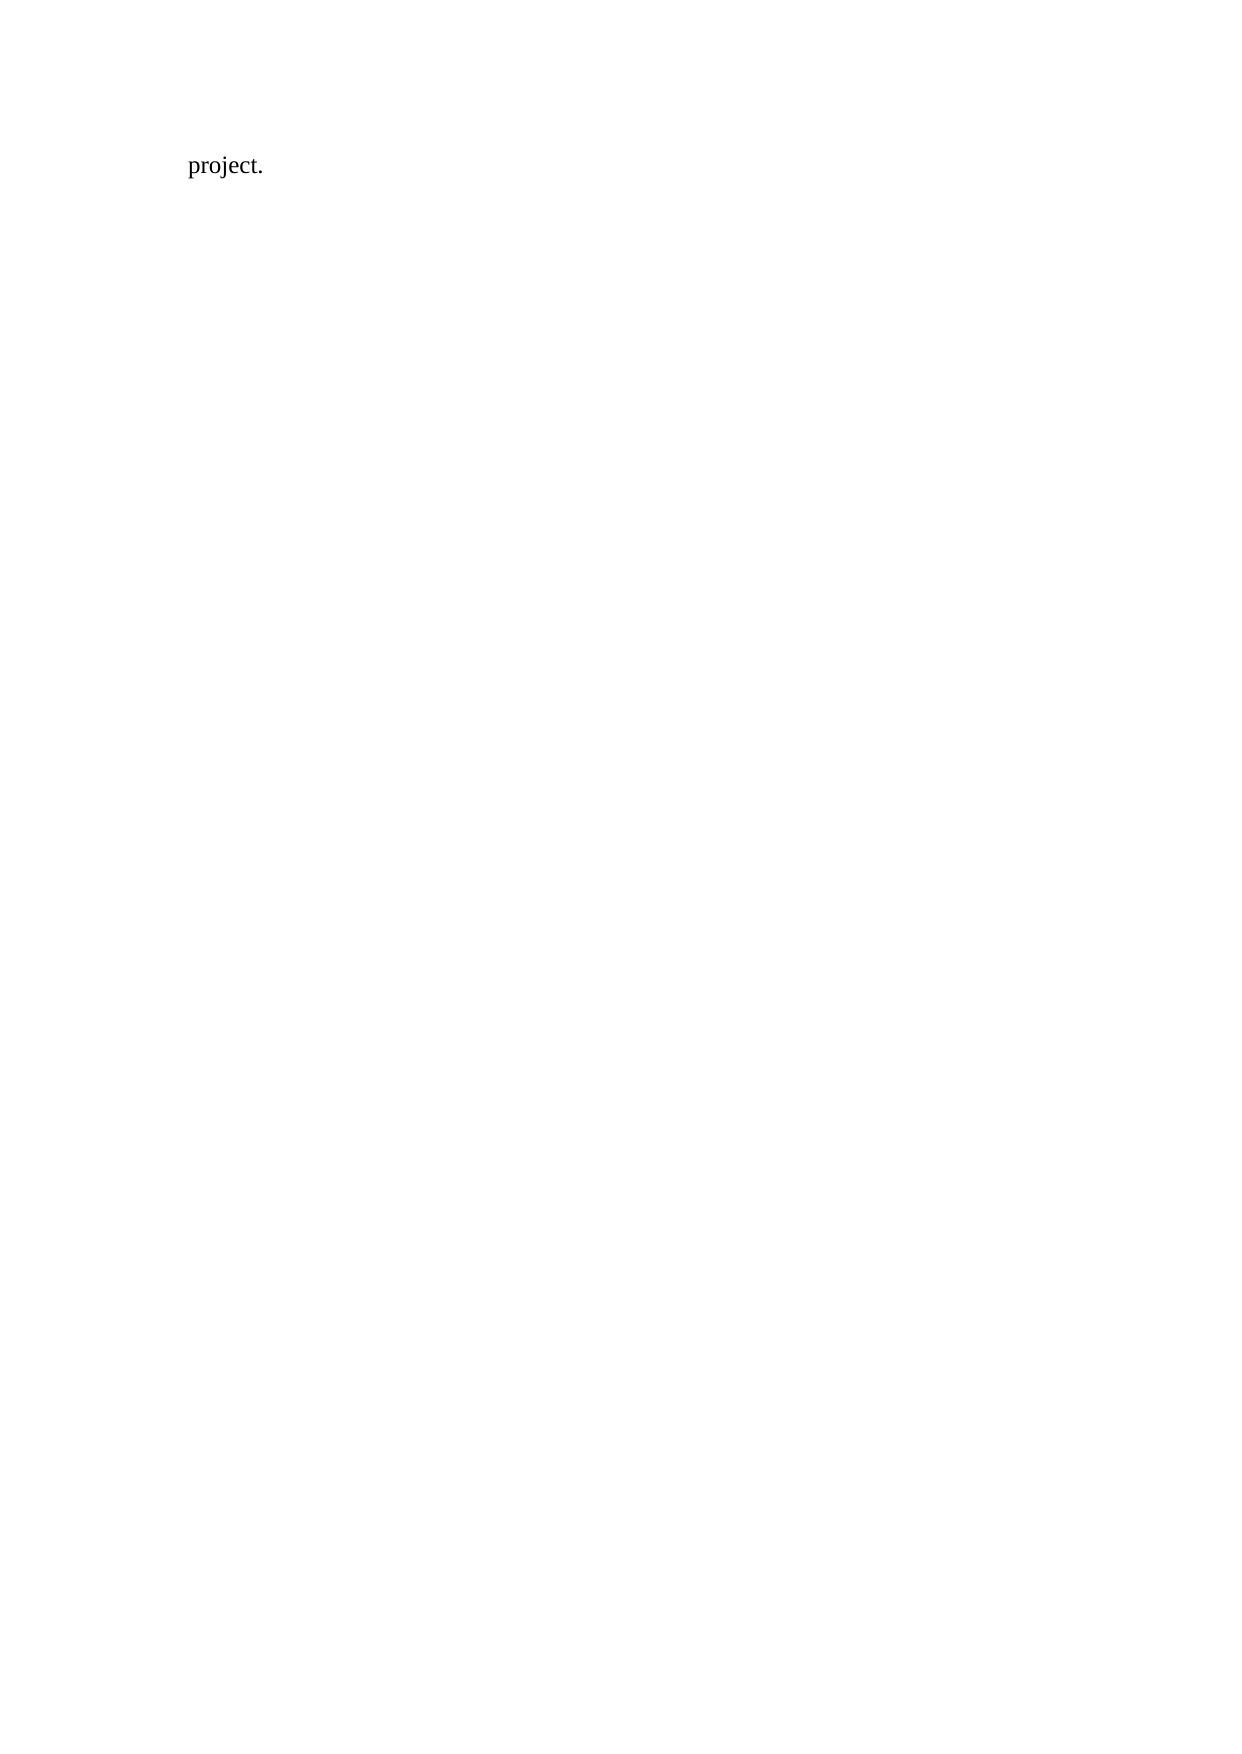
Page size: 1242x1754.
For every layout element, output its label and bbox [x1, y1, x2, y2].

text [188, 150, 1003, 179]
